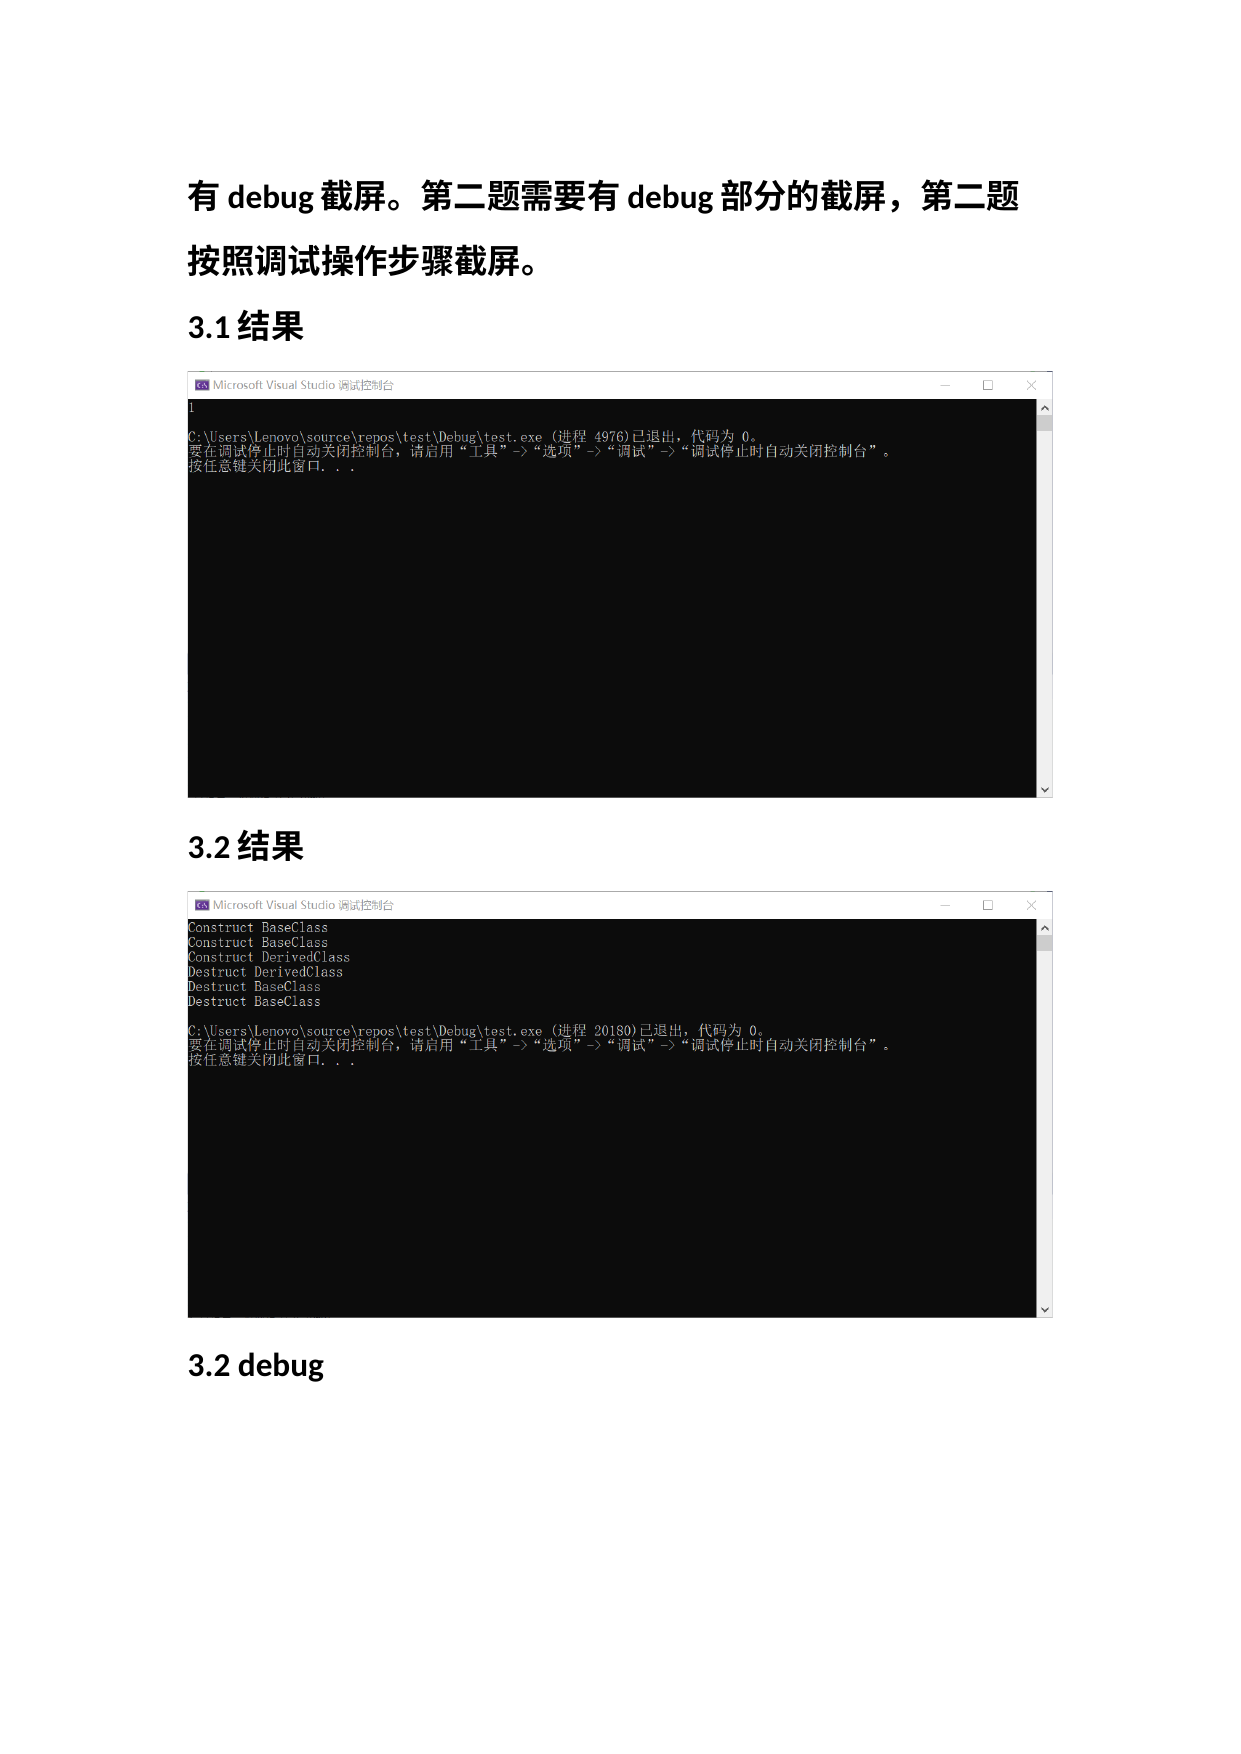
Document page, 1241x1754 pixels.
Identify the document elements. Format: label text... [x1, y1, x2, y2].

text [187, 162, 1053, 357]
text 3.2 结果 [187, 812, 1053, 877]
text 3.2 debug [187, 1332, 1053, 1397]
picture [187, 891, 1053, 1318]
picture [187, 371, 1053, 798]
